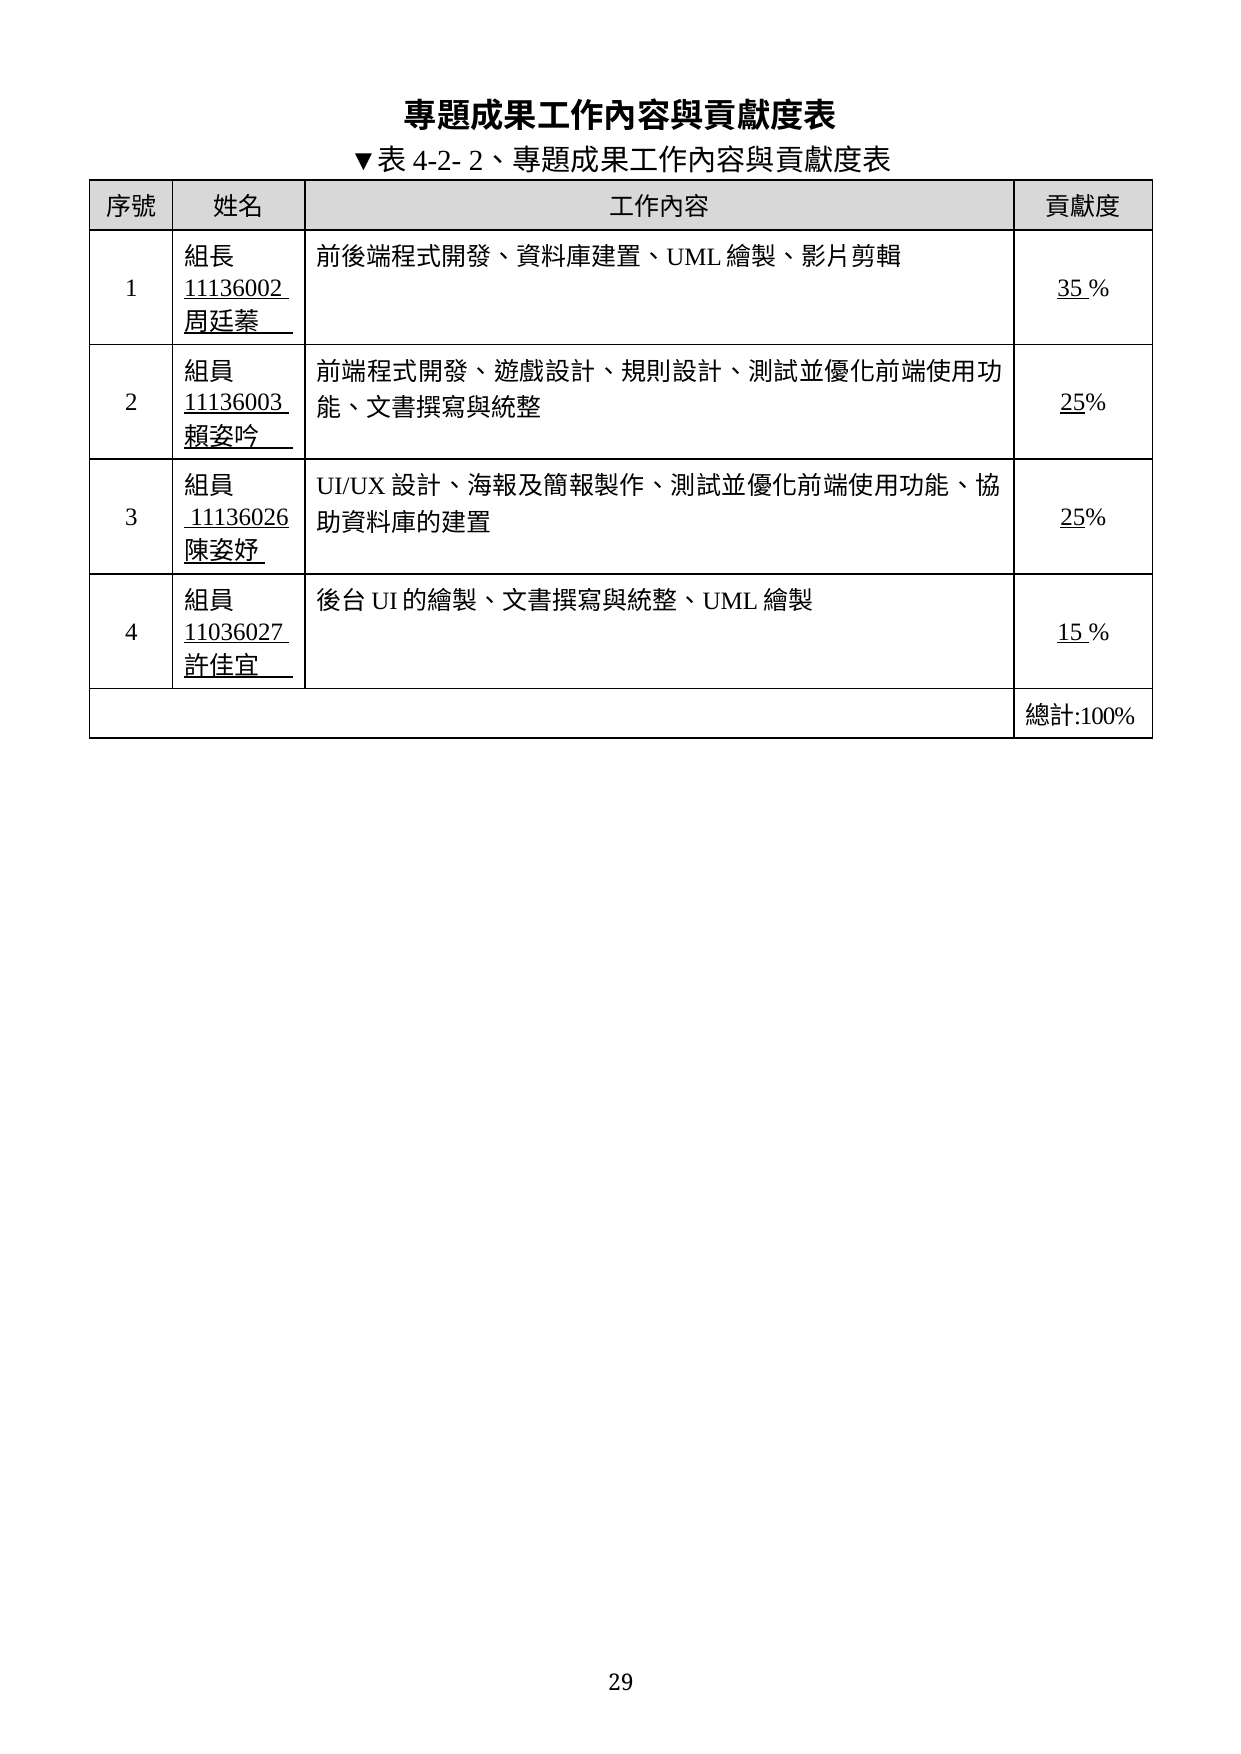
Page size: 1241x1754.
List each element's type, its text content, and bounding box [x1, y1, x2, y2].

table_header 姓名 [173, 181, 304, 229]
table_cell 組員 11136003 賴姿吟 [173, 345, 304, 458]
table_cell 組員 11136026 陳姿妤 [173, 460, 304, 573]
table_cell 15 % [1015, 575, 1152, 688]
table_cell 前後端程式開發、資料庫建置、UML繪製、影片剪輯 [306, 231, 1013, 343]
table_cell 組員 11036027 許佳宜 [173, 575, 304, 688]
table_cell 2 [90, 345, 172, 458]
table_cell 35 % [1015, 231, 1152, 343]
text ▼表4-2- 2、專題成果工作內容與貢獻度表 [89, 137, 1152, 179]
table_cell 1 [90, 231, 172, 343]
table_header 序號 [90, 181, 172, 229]
table_cell 4 [90, 575, 172, 688]
table_cell [90, 689, 1013, 737]
text 專題成果工作內容與貢獻度表 [89, 89, 1152, 137]
table_cell 前端程式開發、遊戲設計、規則設計、測試並優化前端使用功能、文書撰寫與統整 [306, 345, 1013, 458]
table_cell 25% [1015, 345, 1152, 458]
table_cell UI/UX設計、海報及簡報製作、測試並優化前端使用功能、協助資料庫的建置 [306, 460, 1013, 573]
table_header 工作內容 [306, 181, 1013, 229]
table_cell 3 [90, 460, 172, 573]
table_cell 25% [1015, 460, 1152, 573]
table_cell 後台UI的繪製、文書撰寫與統整、UML繪製 [306, 575, 1013, 688]
table_cell 組長 11136002 周廷蓁 [173, 231, 304, 343]
table_cell 總計:100% [1015, 689, 1152, 737]
table_header 貢獻度 [1015, 181, 1152, 229]
